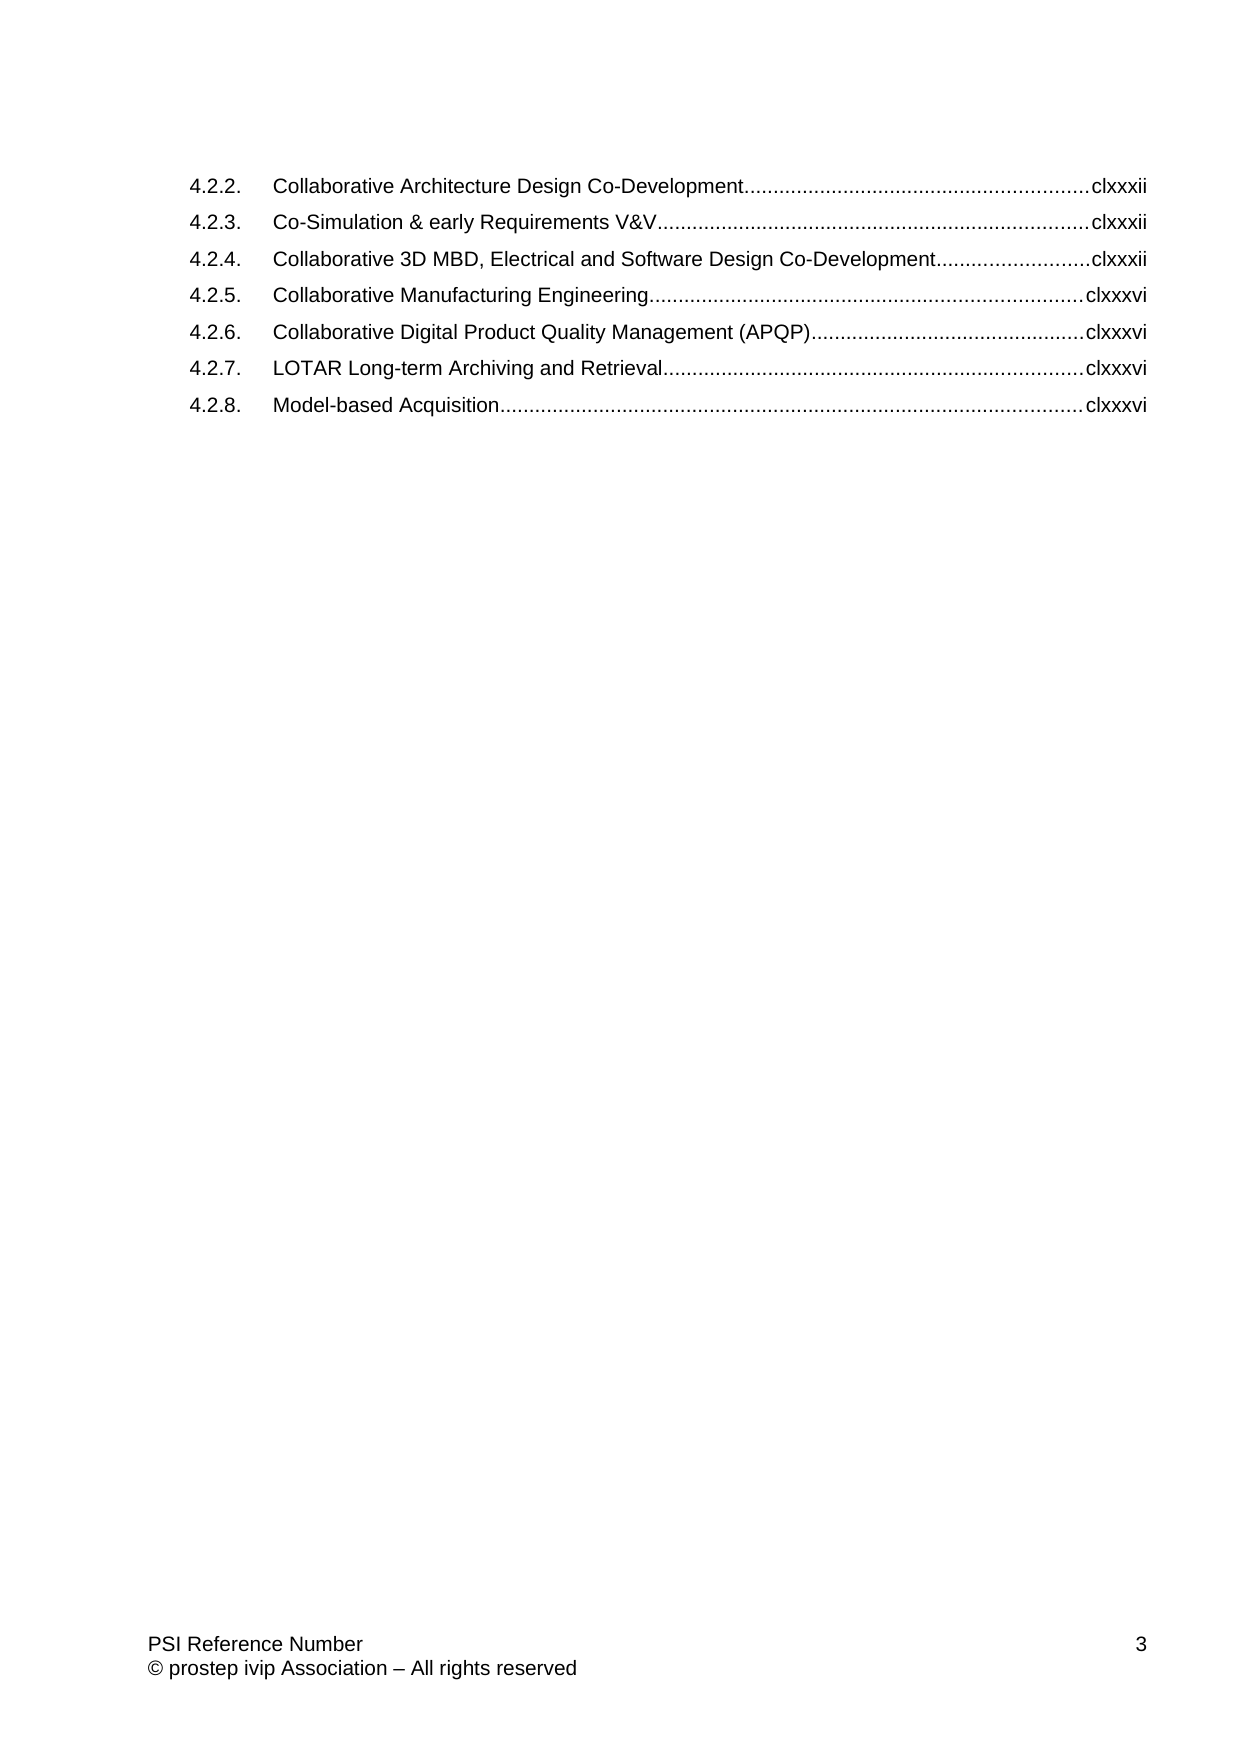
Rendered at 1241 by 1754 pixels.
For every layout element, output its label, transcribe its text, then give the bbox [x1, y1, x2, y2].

text 4.2.8. Model-based Acquisition clxxxvi [189, 392, 1152, 416]
text 4.2.6. Collaborative Digital Product Quality Management (APQP) clxxxvi [189, 319, 1152, 343]
text 4.2.4. Collaborative 3D MBD, Electrical and Software Design Co-Development clxxxii [189, 247, 1152, 271]
text 4.2.3. Co-Simulation & early Requirements V&V clxxxii [189, 210, 1152, 234]
text 4.2.2. Collaborative Architecture Design Co-Development clxxxii [189, 174, 1152, 198]
text 4.2.5. Collaborative Manufacturing Engineering clxxxvi [189, 283, 1152, 307]
text 4.2.7. LOTAR Long-term Archiving and Retrieval clxxxvi [189, 356, 1152, 380]
